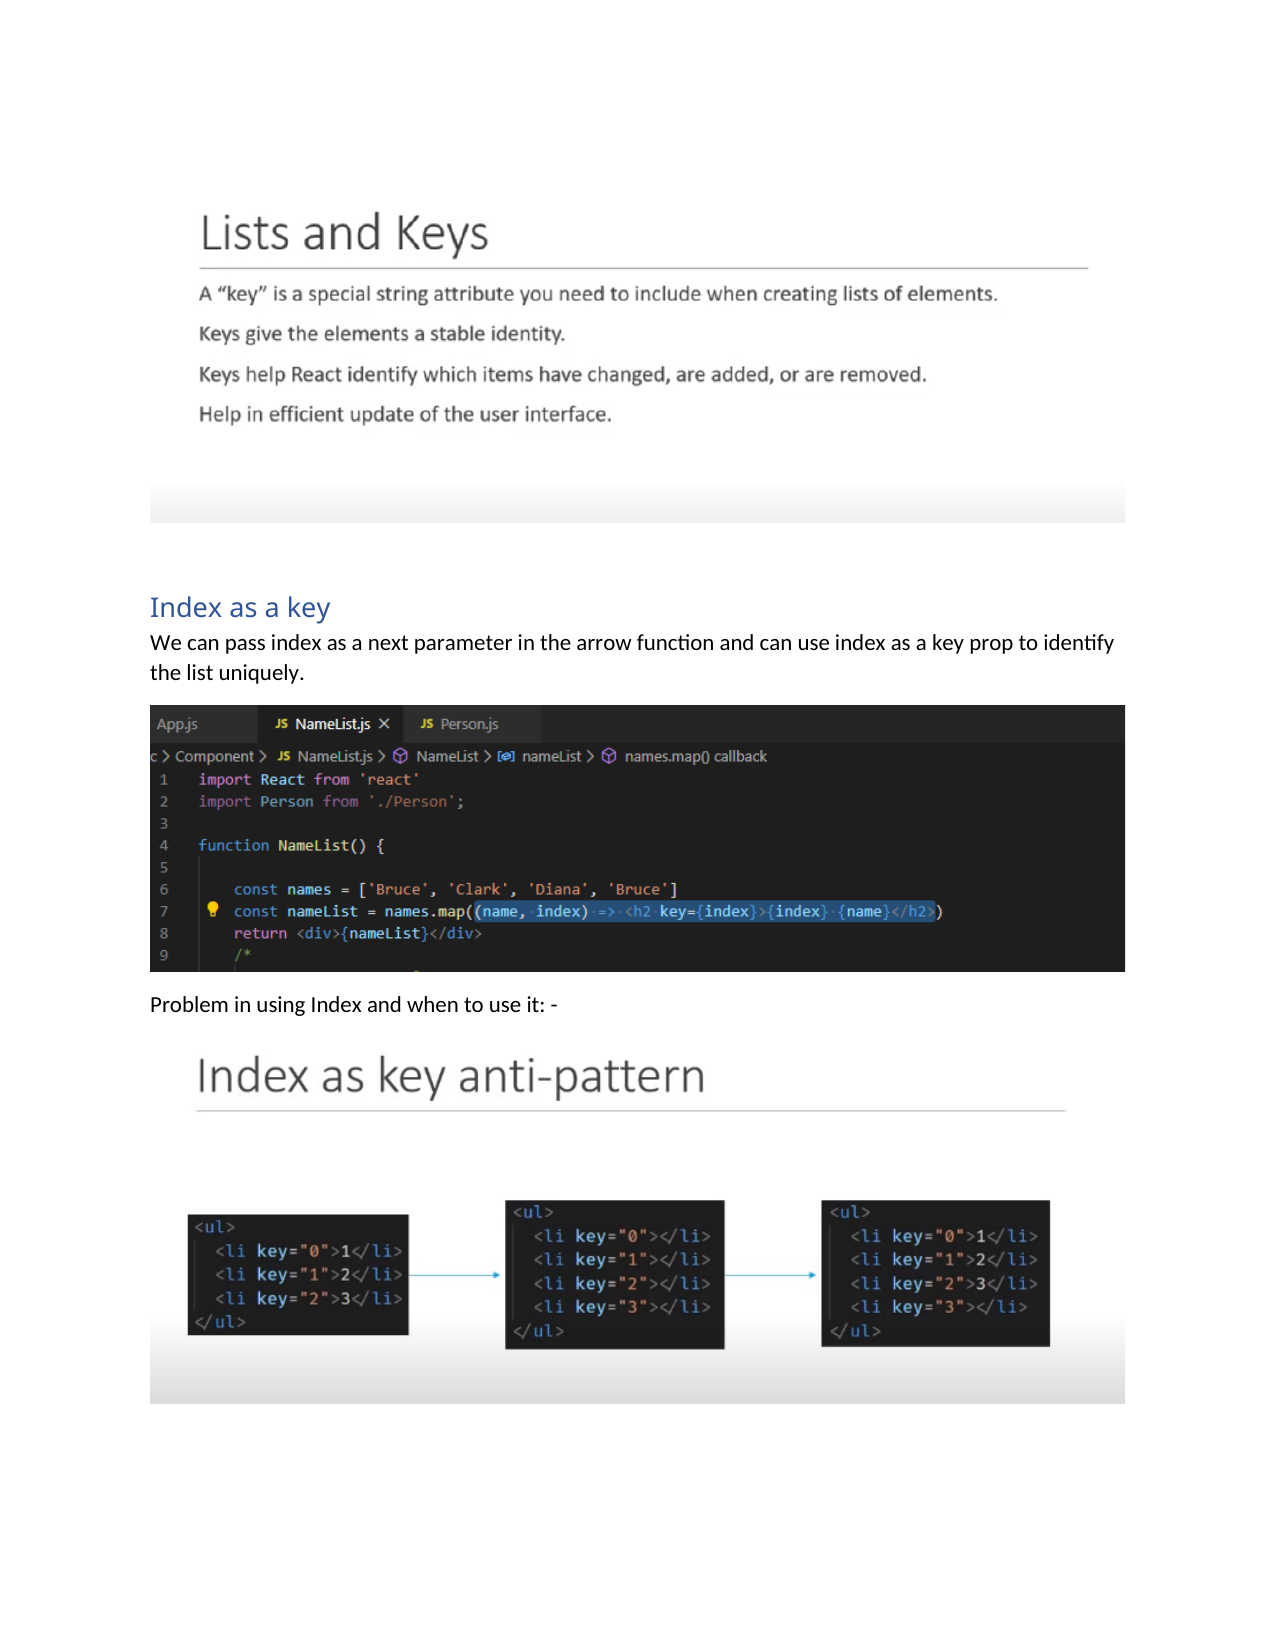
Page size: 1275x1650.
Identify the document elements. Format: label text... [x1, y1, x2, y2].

subtitle Index as a key [150, 588, 1125, 625]
picture [150, 1037, 1125, 1404]
text Problem in using Index and when to use it: - [150, 990, 1125, 1018]
text We can pass index as a next parameter in the arrow function and can use index as a key prop to identify the list uniquely. [150, 628, 1125, 686]
picture [150, 150, 1125, 523]
picture [150, 705, 1125, 972]
